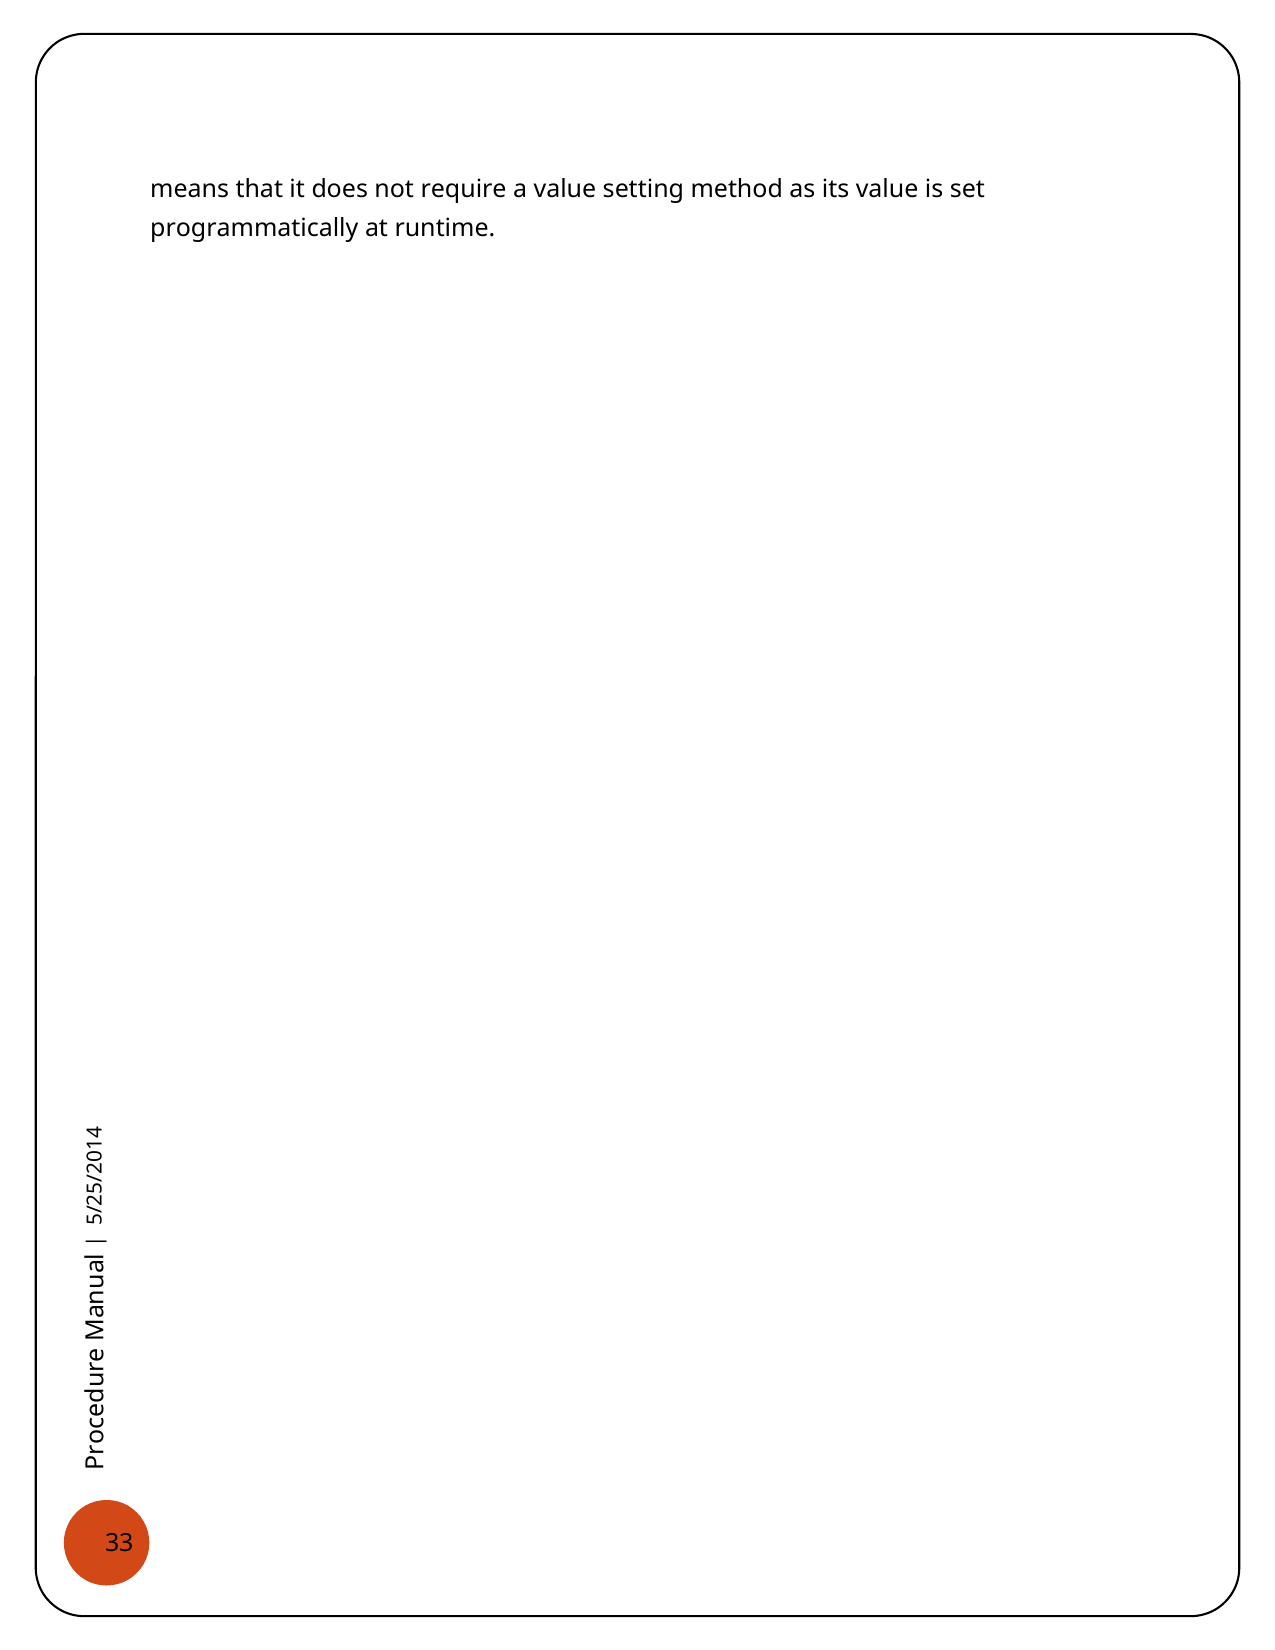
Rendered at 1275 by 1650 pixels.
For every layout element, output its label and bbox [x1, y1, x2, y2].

text [150, 171, 1125, 244]
